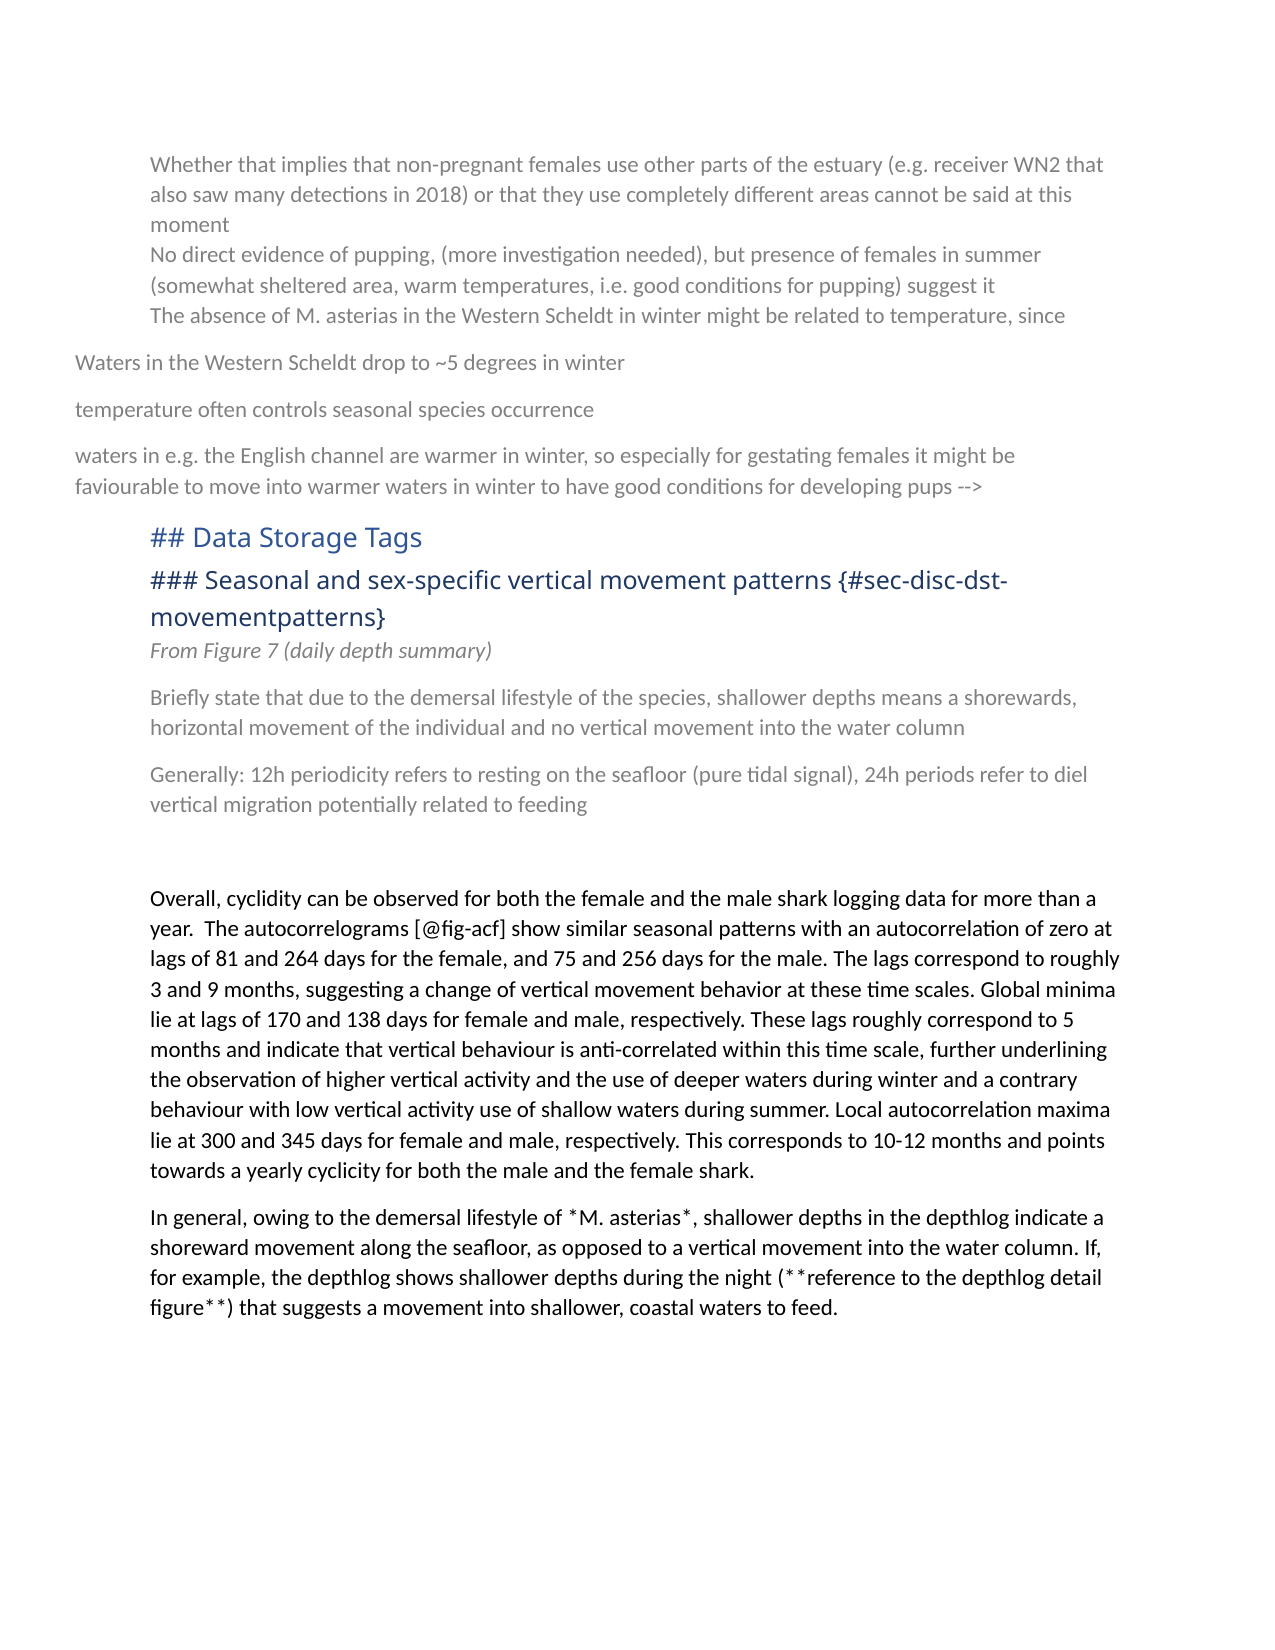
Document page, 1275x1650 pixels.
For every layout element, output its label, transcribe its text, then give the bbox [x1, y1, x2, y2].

text Whether that implies that non-pregnant females use other parts of the estuary (e.g. receiver WN2 that also saw many detections in 2018) or that they use completely different areas cannot be said at this moment No direct evidence of pupping, (more investigation needed), but presence of females in summer (somewhat sheltered area, warm temperatures, i.e. good conditions for pupping) suggest it The absence of M. asterias in the Western Scheldt in winter might be related to temperature, since [150, 150, 1125, 329]
text waters in e.g. the English channel are warmer in winter, so especially for gestating females it might be faviourable to move into warmer waters in winter to have good conditions for developing pups --> [75, 442, 1125, 500]
text Briefly state that due to the demersal lifestyle of the species, shallower depths means a shorewards, horizontal movement of the individual and no vertical movement into the water column [150, 683, 1125, 741]
text In general, owing to the demersal lifestyle of *M. asterias*, shallower depths in the depthlog indicate a shoreward movement along the seafloor, as opposed to a vertical movement into the water column. If, for example, the depthlog shows shallower depths during the night (**reference to the depthlog detail figure**) that suggests a movement into shallower, coastal waters to feed. [150, 1203, 1125, 1322]
subtitle ## Data Storage Tags [150, 519, 1125, 556]
text temperature often controls seasonal species occurrence [75, 395, 1125, 423]
text Overall, cyclidity can be observed for both the female and the male shark logging data for more than a year. The autocorrelograms [@fig-acf] show similar seasonal patterns with an autocorrelation of zero at lags of 81 and 264 days for the female, and 75 and 256 days for the male. The lags correspond to roughly 3 and 9 months, suggesting a change of vertical movement behavior at these time scales. Global minima lie at lags of 170 and 138 days for female and male, respectively. These lags roughly correspond to 5 months and indicate that vertical behaviour is anti-correlated within this time scale, further underlining the observation of higher vertical activity and the use of deeper waters during winter and a contrary behaviour with low vertical activity use of shallow waters during summer. Local autocorrelation maxima lie at 300 and 345 days for female and male, respectively. This corresponds to 10-12 months and points towards a yearly cyclicity for both the male and the female shark. [150, 884, 1125, 1184]
text Waters in the Western Scheldt drop to ~5 degrees in winter [75, 348, 1125, 376]
text From Figure 7 (daily depth summary) [150, 636, 1125, 664]
subtitle ### Seasonal and sex-specific vertical movement patterns {#sec-disc-dst-movementpatterns} [150, 563, 1125, 633]
text Generally: 12h periodicity refers to resting on the seafloor (pure tidal signal), 24h periods refer to diel vertical migration potentially related to feeding [150, 760, 1125, 818]
